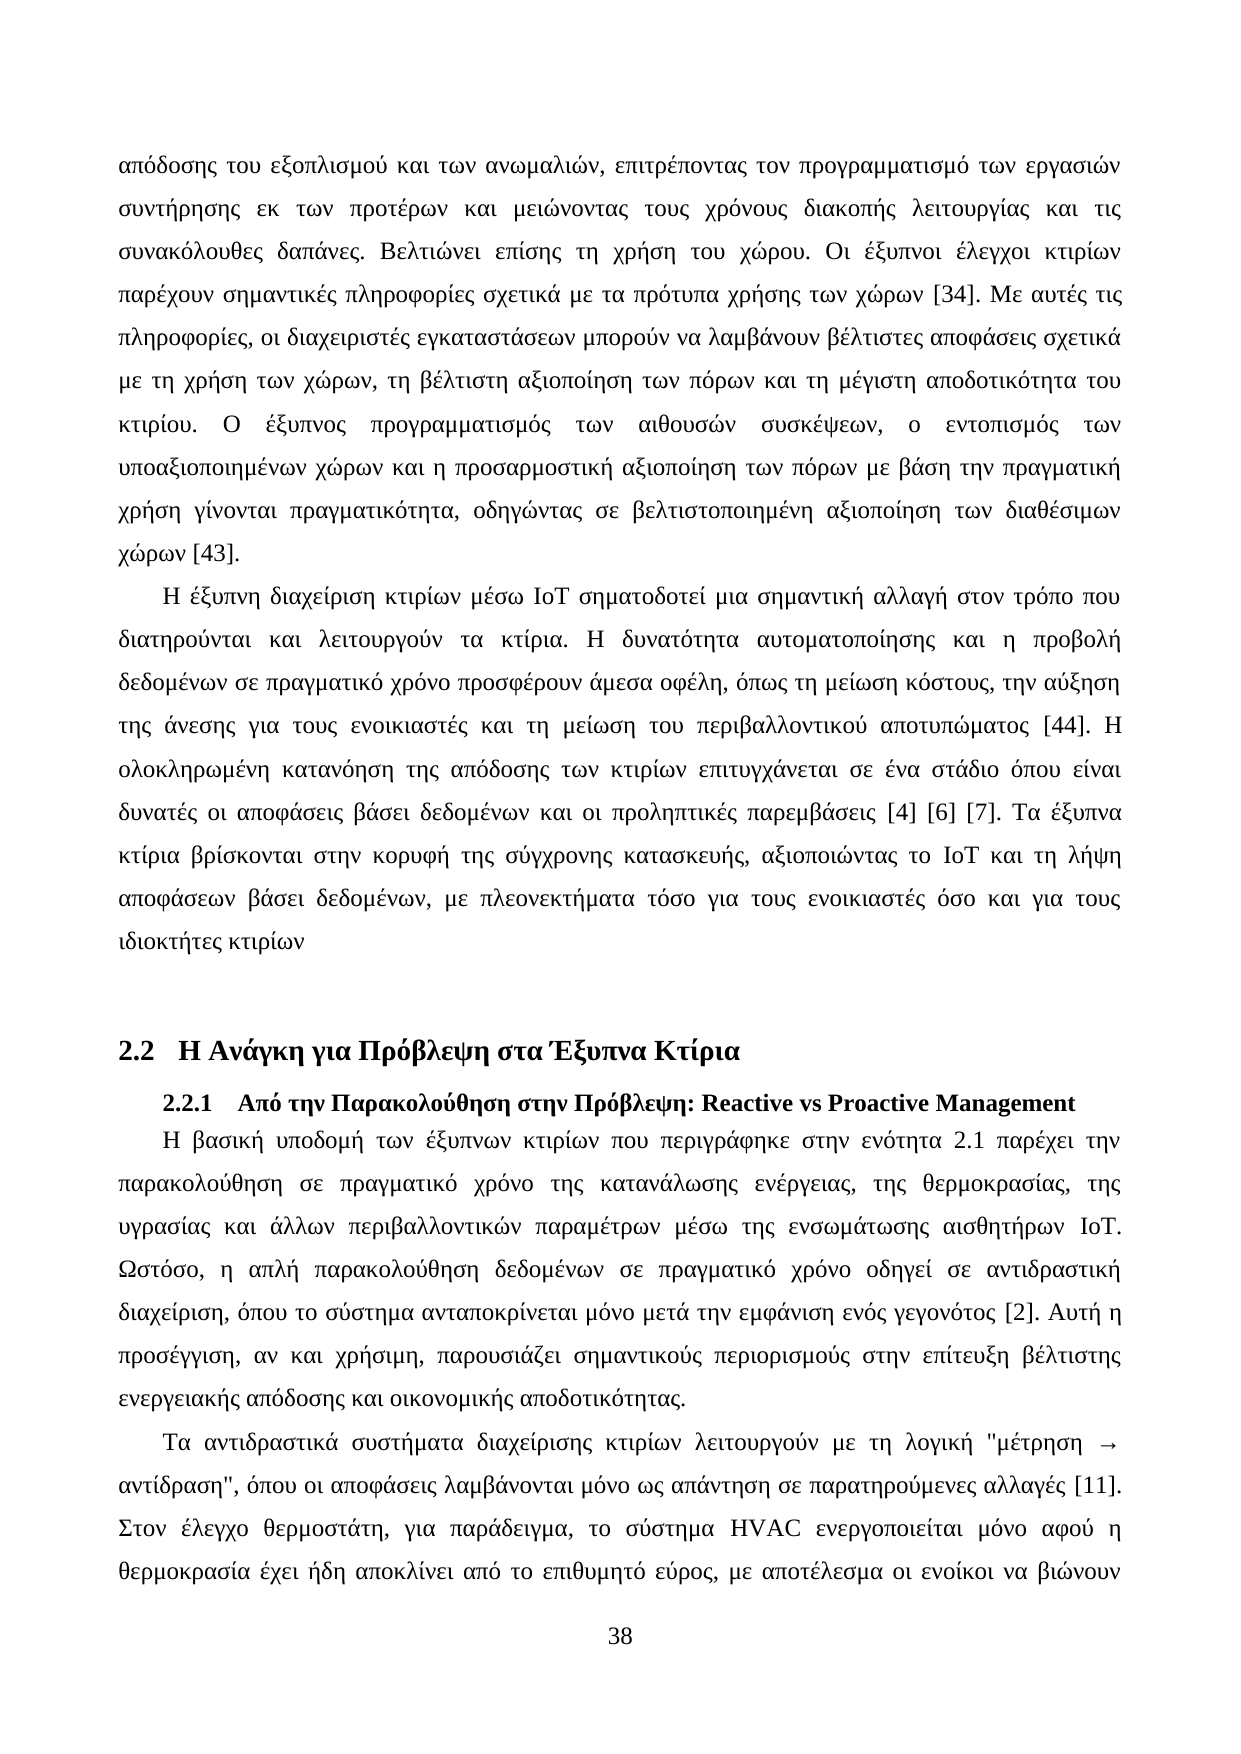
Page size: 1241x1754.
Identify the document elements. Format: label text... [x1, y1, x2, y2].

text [118, 1427, 1122, 1585]
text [118, 150, 1122, 567]
text Η έξυπνη διαχείριση κτιρίων μέσω IoT σηματοδοτεί μια σημαντική αλλαγή στον τρόπο που διατηρούνται και λειτουργούν τα κτίρια. Η δυνατότητα αυτοματοποίησης και η προβολή δεδομένων σε πραγματικό χρόνο προσφέρουν άμεσα οφέλη, όπως τη μείωση κόστους, την αύξηση της άνεσης για τους ενοικιαστές και τη μείωση του περιβαλλοντικού αποτυπώματος. Η ολοκληρωμένη κατανόηση της απόδοσης των κτιρίων επιτυγχάνεται σε ένα στάδιο όπου είναι δυνατές οι αποφάσεις βάσει δεδομένων και οι προληπτικές παρεμβάσεις. Τα έξυπνα κτίρια βρίσκονται στην κορυφή της σύγχρονης κατασκευής, αξιοποιώντας το IoT και τη λήψη αποφάσεων βάσει δεδομένων, με πλεονεκτήματα τόσο για τους ενοικιαστές όσο και για τους ιδιοκτήτες κτιρίων [118, 581, 1122, 955]
text Η βασική υποδομή των έξυπνων κτιρίων που περιγράφηκε στην ενότητα 2.1 παρέχει την παρακολούθηση σε πραγματικό χρόνο της κατανάλωσης ενέργειας, της θερμοκρασίας, της υγρασίας και άλλων περιβαλλοντικών παραμέτρων μέσω της ενσωμάτωσης αισθητήρων IoT. Ωστόσο, η απλή παρακολούθηση δεδομένων σε πραγματικό χρόνο οδηγεί σε αντιδραστική διαχείριση, όπου το σύστημα ανταποκρίνεται μόνο μετά την εμφάνιση ενός γεγονότος. Αυτή η προσέγγιση, αν και χρήσιμη, παρουσιάζει σημαντικούς περιορισμούς στην επίτευξη βέλτιστης ενεργειακής απόδοσης και οικονομικής αποδοτικότητας. [118, 1125, 1122, 1412]
subtitle Η Ανάγκη για Πρόβλεψη στα Έξυπνα Κτίρια [118, 1033, 1122, 1067]
subtitle Από την Παρακολούθηση στην Πρόβλεψη: Reactive vs Proactive Management [162, 1088, 1122, 1116]
